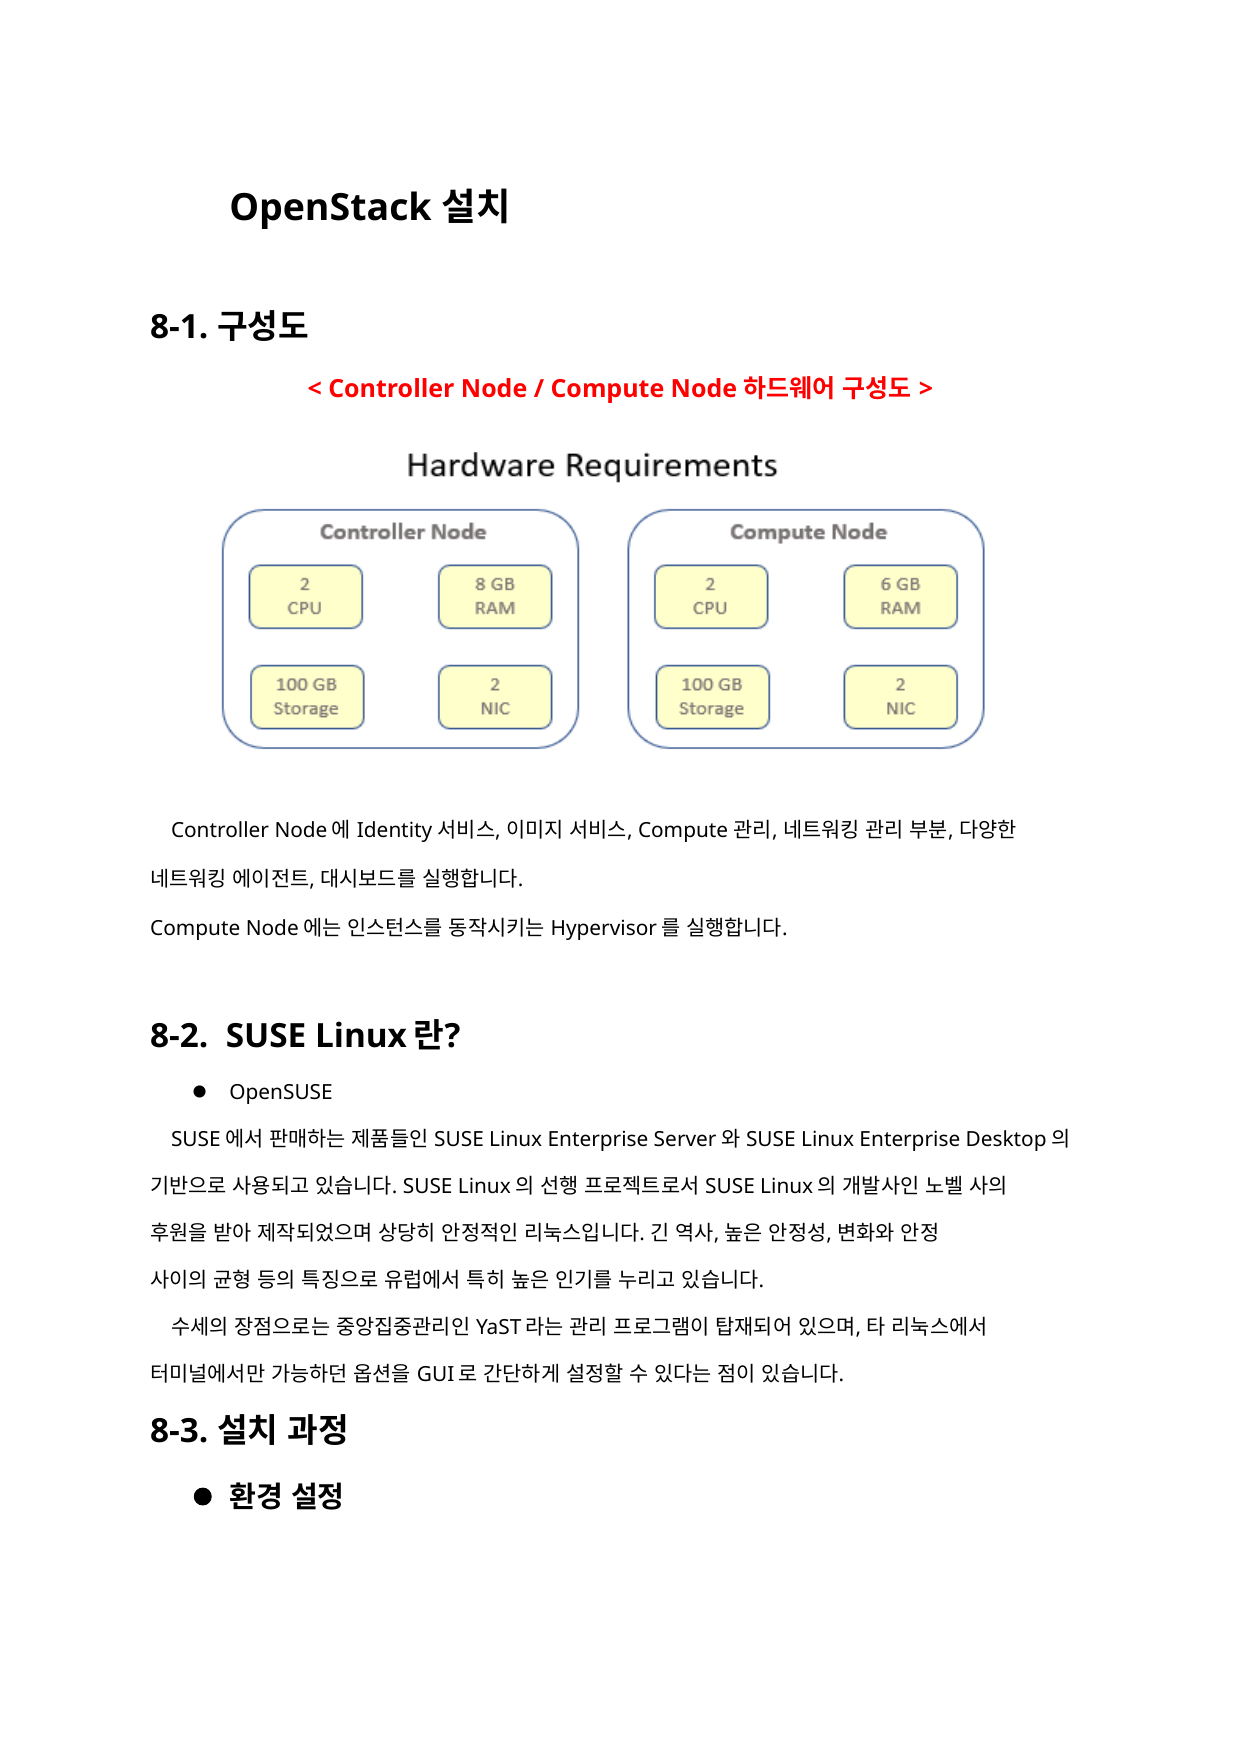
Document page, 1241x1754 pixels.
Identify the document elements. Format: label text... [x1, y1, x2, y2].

text 터미널에서만 가능하던 옵션을 GUI로 간단하게 설정할 수 있다는 점이 있습니다. [150, 1357, 1090, 1388]
text Controller Node에 Identity 서비스, 이미지 서비스, Compute 관리, 네트워킹 관리 부분, 다양한 [150, 813, 1090, 843]
list OpenSUSE [192, 1077, 1090, 1106]
picture [202, 424, 1038, 794]
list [192, 177, 1090, 232]
list 환경 설정 [192, 1473, 1090, 1516]
text 후원을 받아 제작되었으며 상당히 안정적인 리눅스입니다. 긴 역사, 높은 안정성, 변화와 안정 [150, 1216, 1090, 1247]
text 8-3. 설치 과정 [150, 1404, 1090, 1453]
text < Controller Node / Compute Node 하드웨어 구성도 > [150, 369, 1090, 405]
text 사이의 균형 등의 특징으로 유럽에서 특히 높은 인기를 누리고 있습니다. [150, 1263, 1090, 1294]
text 기반으로 사용되고 있습니다. SUSE Linux의 선행 프로젝트로서 SUSE Linux의 개발사인 노벨 사의 [150, 1169, 1090, 1200]
text Compute Node에는 인스턴스를 동작시키는 Hypervisor를 실행합니다. [150, 912, 1090, 942]
text SUSE에서 판매하는 제품들인 SUSE Linux Enterprise Server와 SUSE Linux Enterprise Desktop의 [150, 1122, 1090, 1153]
text 수세의 장점으로는 중앙집중관리인 YaST라는 관리 프로그램이 탑재되어 있으며, 타 리눅스에서 [150, 1310, 1090, 1341]
text 네트워킹 에이전트, 대시보드를 실행합니다. [150, 862, 1090, 893]
text 8-2. SUSE Linux란? [150, 1008, 1090, 1057]
text 8-1. 구성도 [150, 300, 1090, 348]
